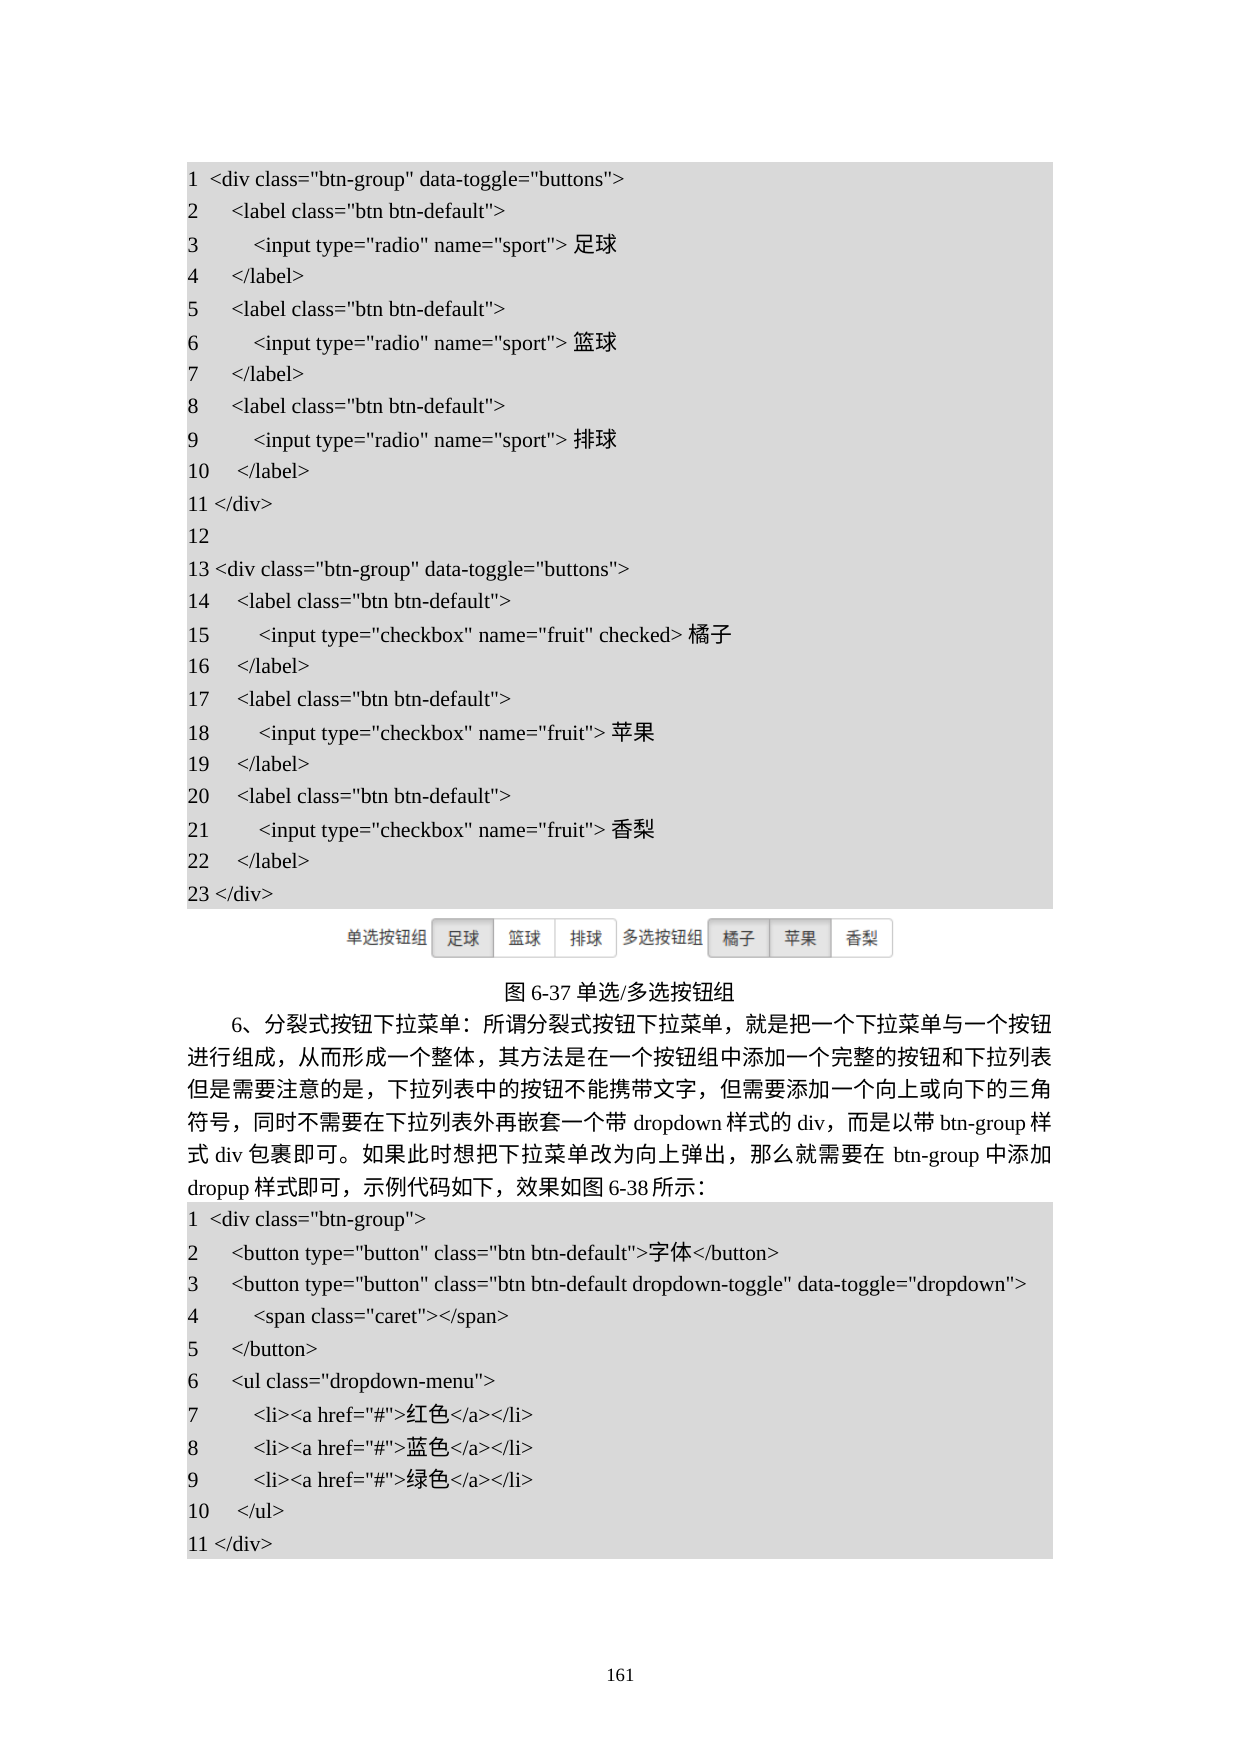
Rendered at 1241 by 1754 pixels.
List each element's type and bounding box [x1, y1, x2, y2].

picture [341, 909, 899, 966]
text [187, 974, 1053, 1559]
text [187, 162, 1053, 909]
